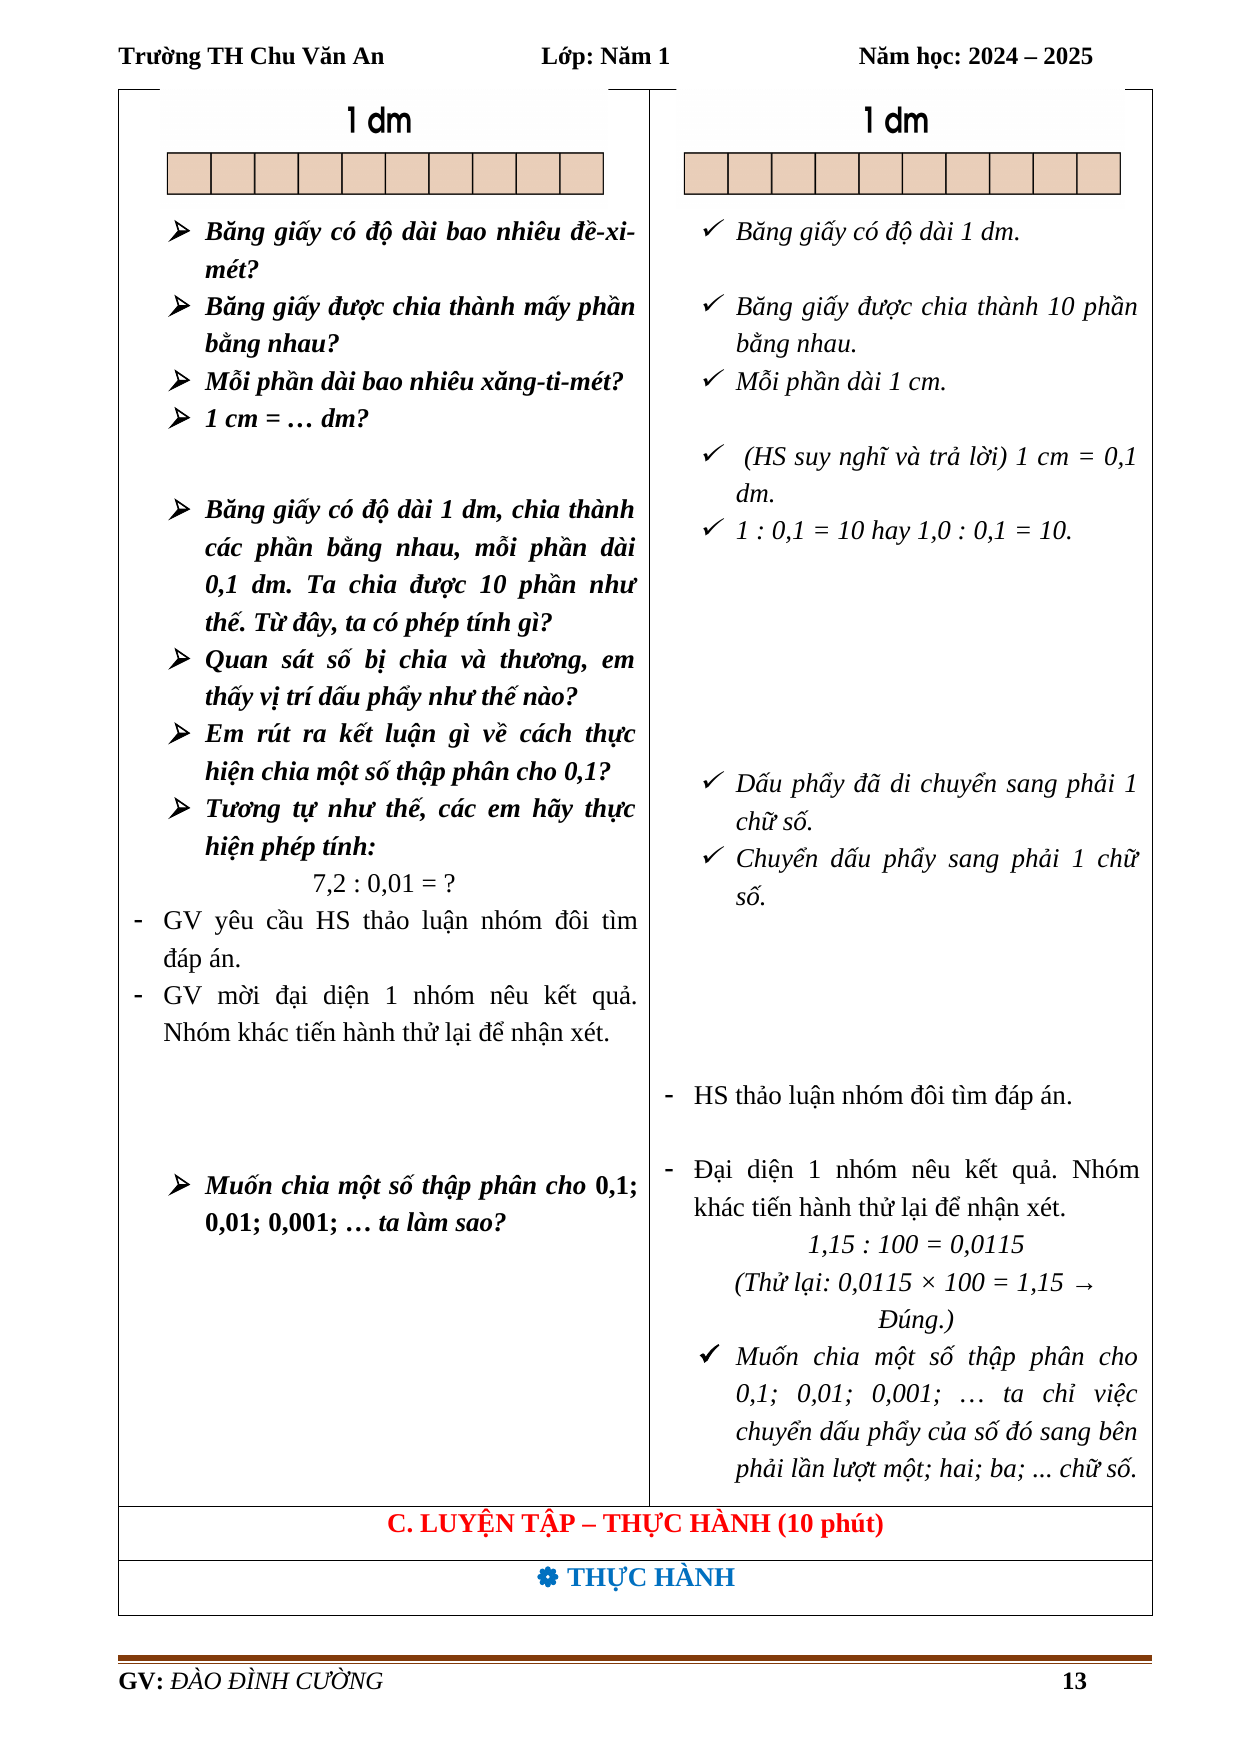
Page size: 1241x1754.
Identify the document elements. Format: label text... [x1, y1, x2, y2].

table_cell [650, 90, 1152, 1506]
table_cell C. LUYỆN TẬP – THỰC HÀNH (10 phút) [119, 1507, 1152, 1560]
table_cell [119, 90, 649, 1506]
picture [676, 89, 1125, 209]
picture [159, 89, 609, 209]
table_cell THỰC HÀNH [119, 1561, 1152, 1615]
